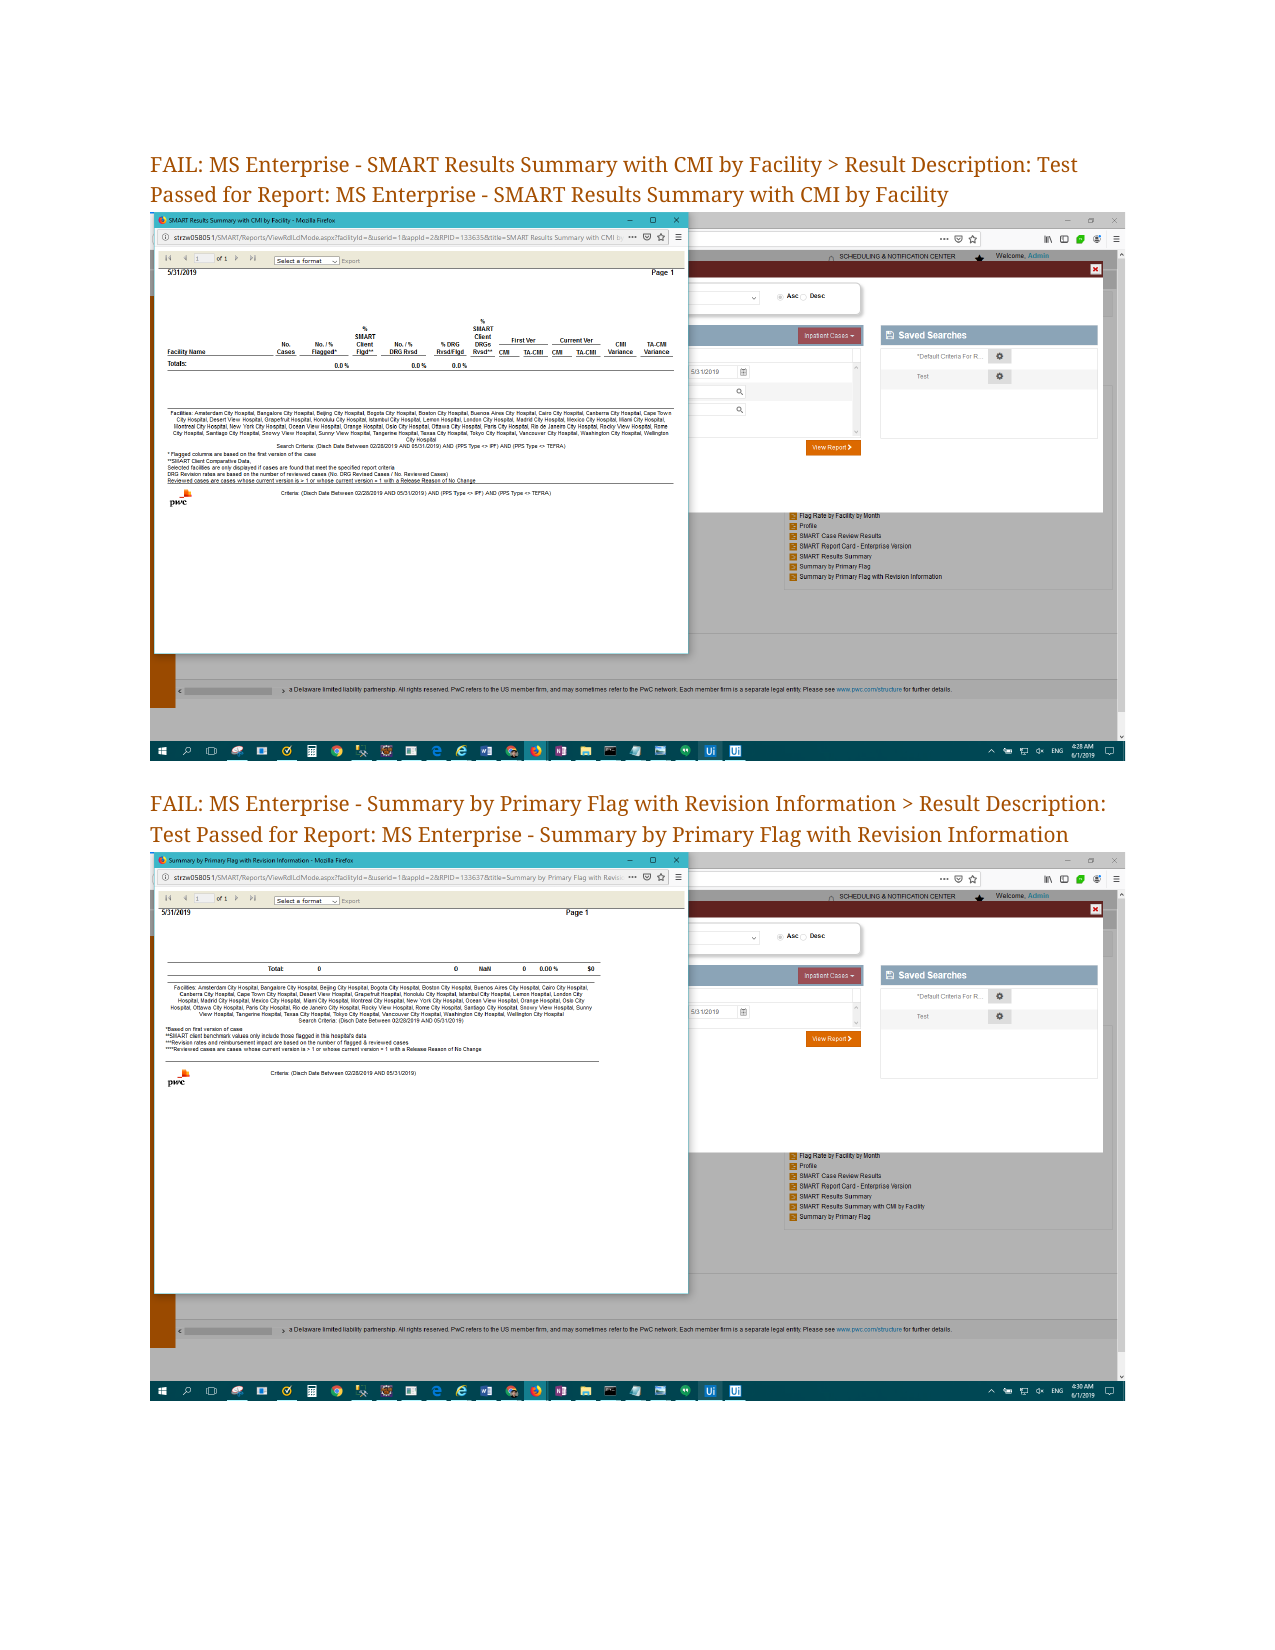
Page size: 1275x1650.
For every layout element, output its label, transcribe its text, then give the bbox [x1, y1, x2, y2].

picture [150, 852, 1125, 1401]
subtitle FAIL: MS Enterprise - SMART Results Summary with CMI by Facility > Result Description: Test Passed for Report: MS Enterprise - SMART Results Summary with CMI by Facility [150, 150, 1125, 212]
picture [150, 212, 1125, 761]
subtitle FAIL: MS Enterprise - Summary by Primary Flag with Revision Information > Result Description: Test Passed for Report: MS Enterprise - Summary by Primary Flag with Revision Information [150, 789, 1125, 852]
